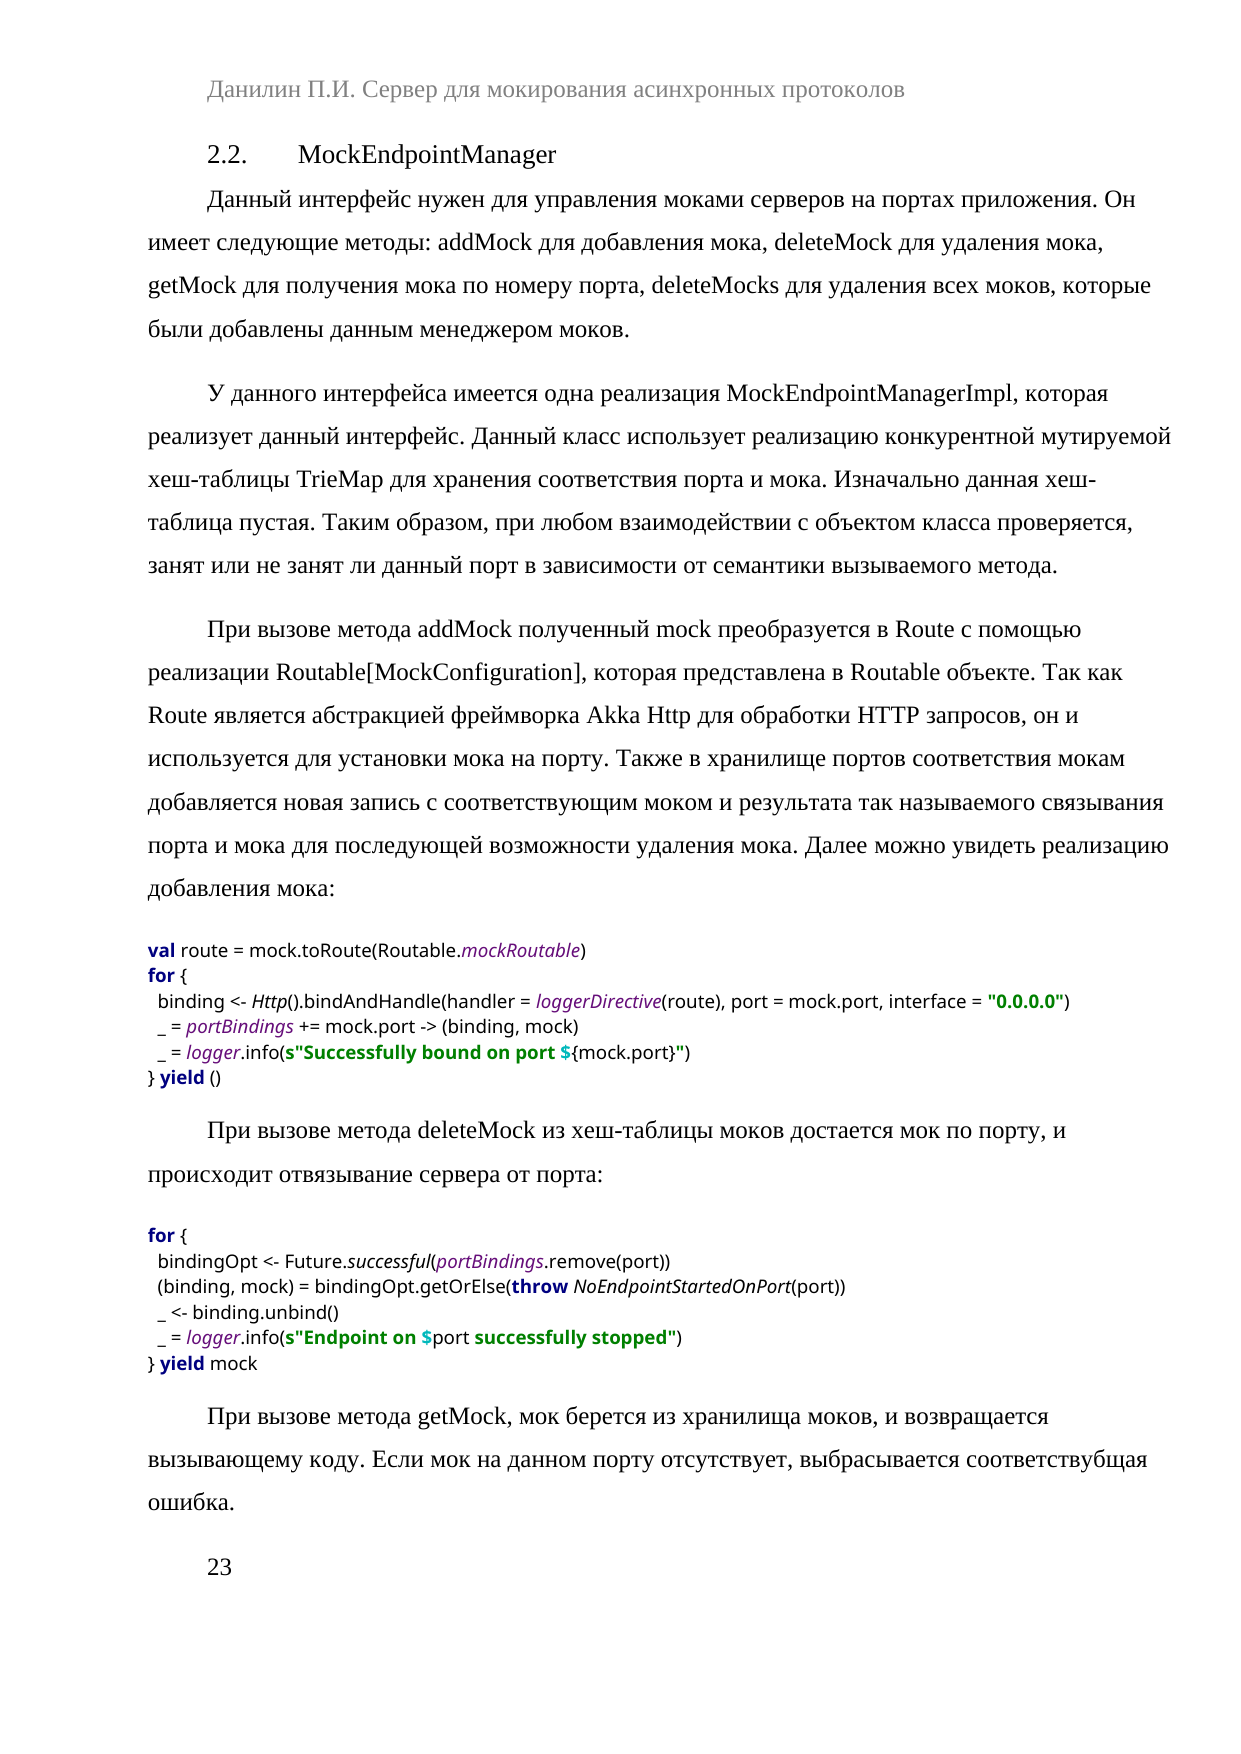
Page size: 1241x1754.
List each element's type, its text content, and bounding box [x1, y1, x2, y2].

text При вызове метода deleteMock из хеш-таблицы моков достается мок по порту, и происходит отвязывание сервера от порта: [148, 1116, 1181, 1187]
text Данный интерфейс нужен для управления моками серверов на портах приложения. Он имеет следующие методы: addMock для добавления мока, deleteMock для удаления мока, getMock для получения мока по номеру порта, deleteMocks для удаления всех моков, которые были добавлены данным менеджером моков. [148, 184, 1181, 342]
text У данного интерфейса имеется одна реализация MockEndpointManagerImpl, которая реализует данный интерфейс. Данный класс использует реализацию конкурентной мутируемой хеш-таблицы TrieMap для хранения соответствия порта и мока. Изначально данная хеш-таблица пустая. Таким образом, при любом взаимодействии с объектом класса проверяется, занят или не занят ли данный порт в зависимости от семантики вызываемого метода. [148, 378, 1181, 579]
subtitle MockEndpointManager [148, 138, 1181, 169]
text for { bindingOpt <- Future.successful(portBindings.remove(port)) (binding, mock) = bindingOpt.getOrElse(throw NoEndpointStartedOnPort(port)) _ <- binding.unbind() _ = logger.info(s"Endpoint on $port successfully stopped") } yield mock [148, 1223, 1181, 1376]
text При вызове метода addMock полученный mock преобразуется в Route с помощью реализации Routable[MockConfiguration], которая представлена в Routable объекте. Так как Route является абстракцией фреймворка Akka Http для обработки HTTP запросов, он и используется для установки мока на порту. Также в хранилище портов соответствия мокам добавляется новая запись с соответствующим моком и результата так называемого связывания порта и мока для последующей возможности удаления мока. Далее можно увидеть реализацию добавления мока: [148, 614, 1181, 902]
text val route = mock.toRoute(Routable.mockRoutable) for { binding <- Http().bindAndHandle(handler = loggerDirective(route), port = mock.port, interface = "0.0.0.0") _ = portBindings += mock.port -> (binding, mock) _ = logger.info(s"Successfully bound on port ${mock.port}") } yield () [148, 937, 1181, 1090]
text При вызове метода getMock, мок берется из хранилища моков, и возвращается вызывающему коду. Если мок на данном порту отсутствует, выбрасывается соответствубщая ошибка. [148, 1401, 1181, 1516]
